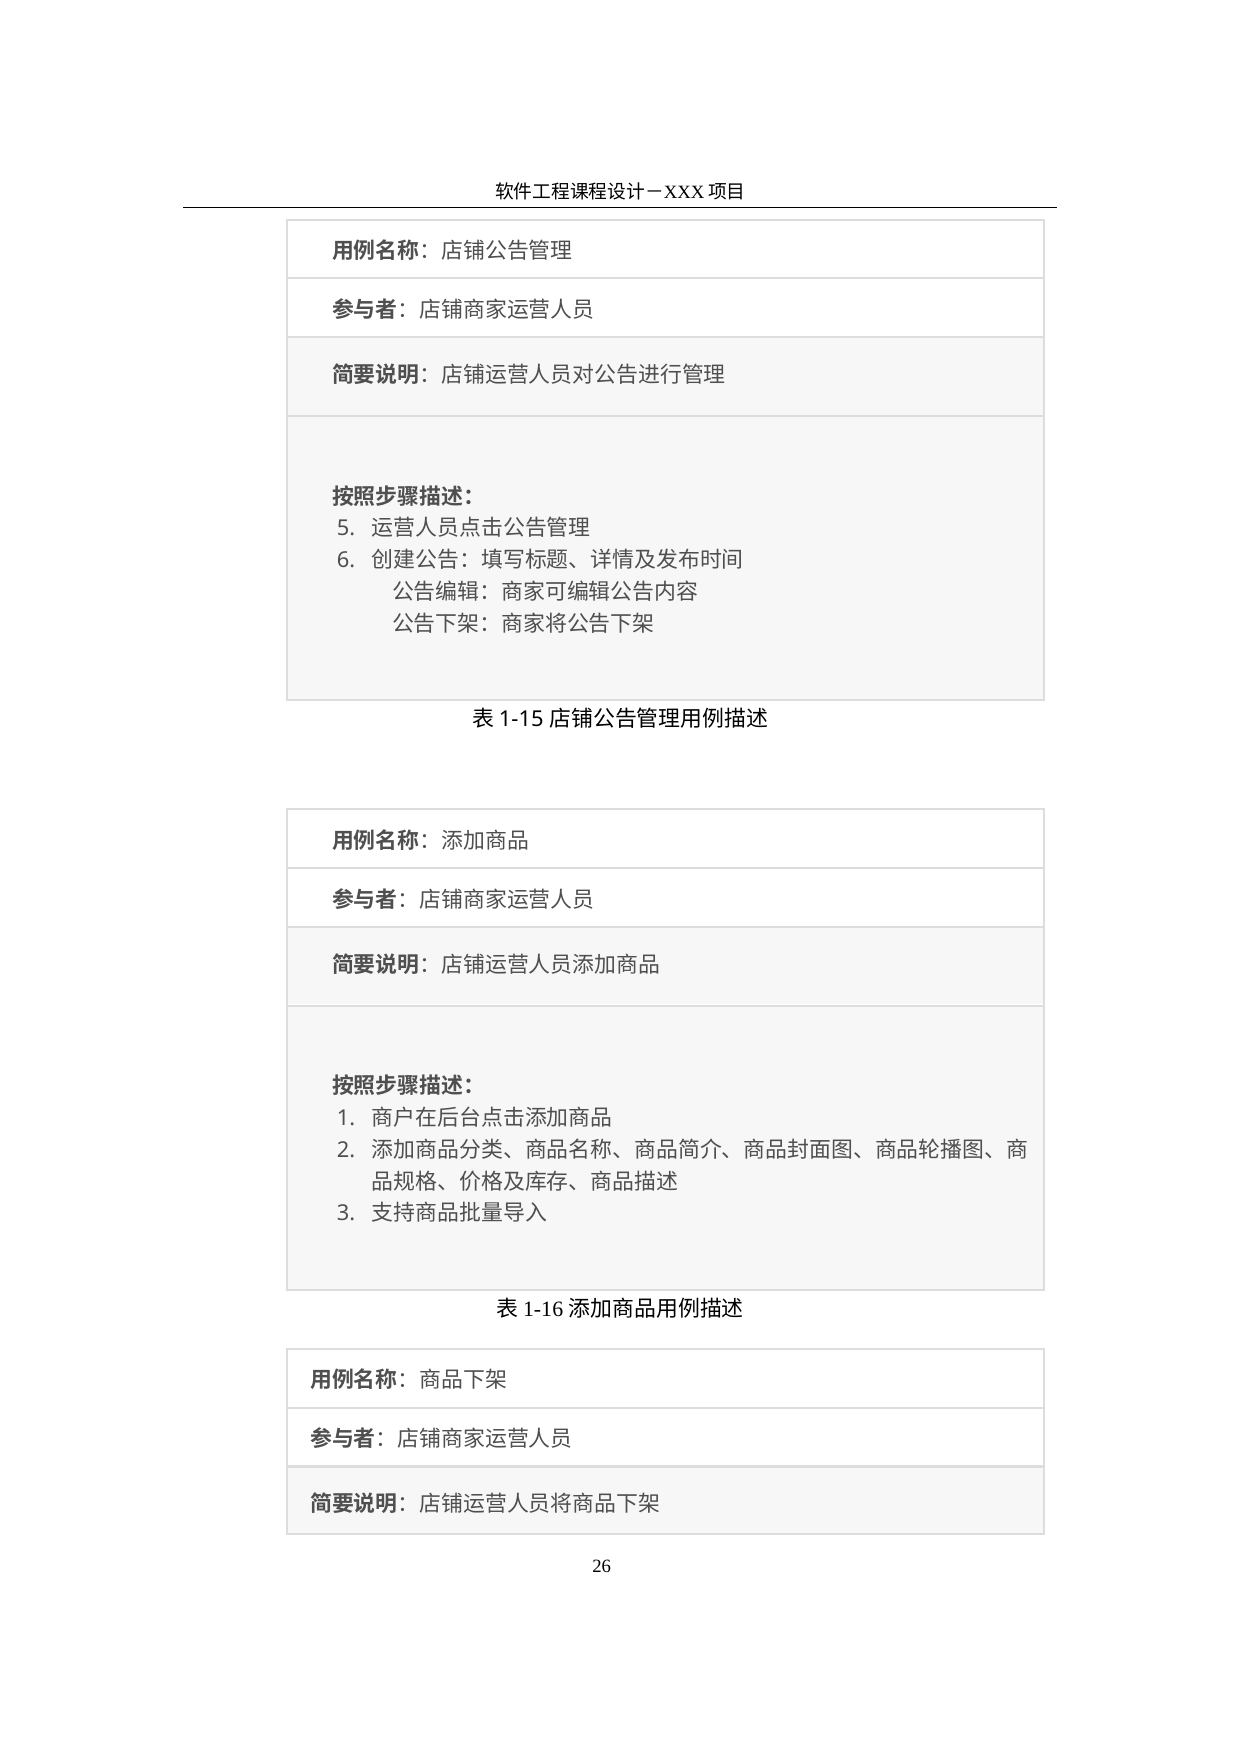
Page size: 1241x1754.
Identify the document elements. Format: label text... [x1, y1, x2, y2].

table_cell 简要说明：店铺运营人员对公告进行管理 [288, 338, 1043, 415]
table_cell 按照步骤描述： 运营人员点击公告管理 创建公告：填写标题、详情及发布时间 公告编辑：商家可编辑公告内容 公告下架：商家将公告下架 [288, 417, 1043, 699]
table_header 用例名称：商品下架 [288, 1350, 1043, 1407]
table_cell 参与者：店铺商家运营人员 [288, 869, 1043, 926]
table_cell 参与者：店铺商家运营人员 [288, 1409, 1043, 1465]
table_header 用例名称：添加商品 [288, 810, 1043, 867]
table_cell 简要说明：店铺运营人员将商品下架 [288, 1468, 1043, 1533]
table_cell 按照步骤描述： 商户在后台点击添加商品 添加商品分类、商品名称、商品简介、商品封面图、商品轮播图、商品规格、价格及库存、商品描述 支持商品批量导入 [288, 1007, 1043, 1289]
text 表1-15 店铺公告管理用例描述 [183, 701, 1057, 733]
table_cell 简要说明：店铺运营人员添加商品 [288, 928, 1043, 1004]
table_cell 参与者：店铺商家运营人员 [288, 279, 1043, 336]
text 表1-16 添加商品用例描述 [183, 1291, 1057, 1323]
table_header 用例名称：店铺公告管理 [288, 221, 1043, 277]
